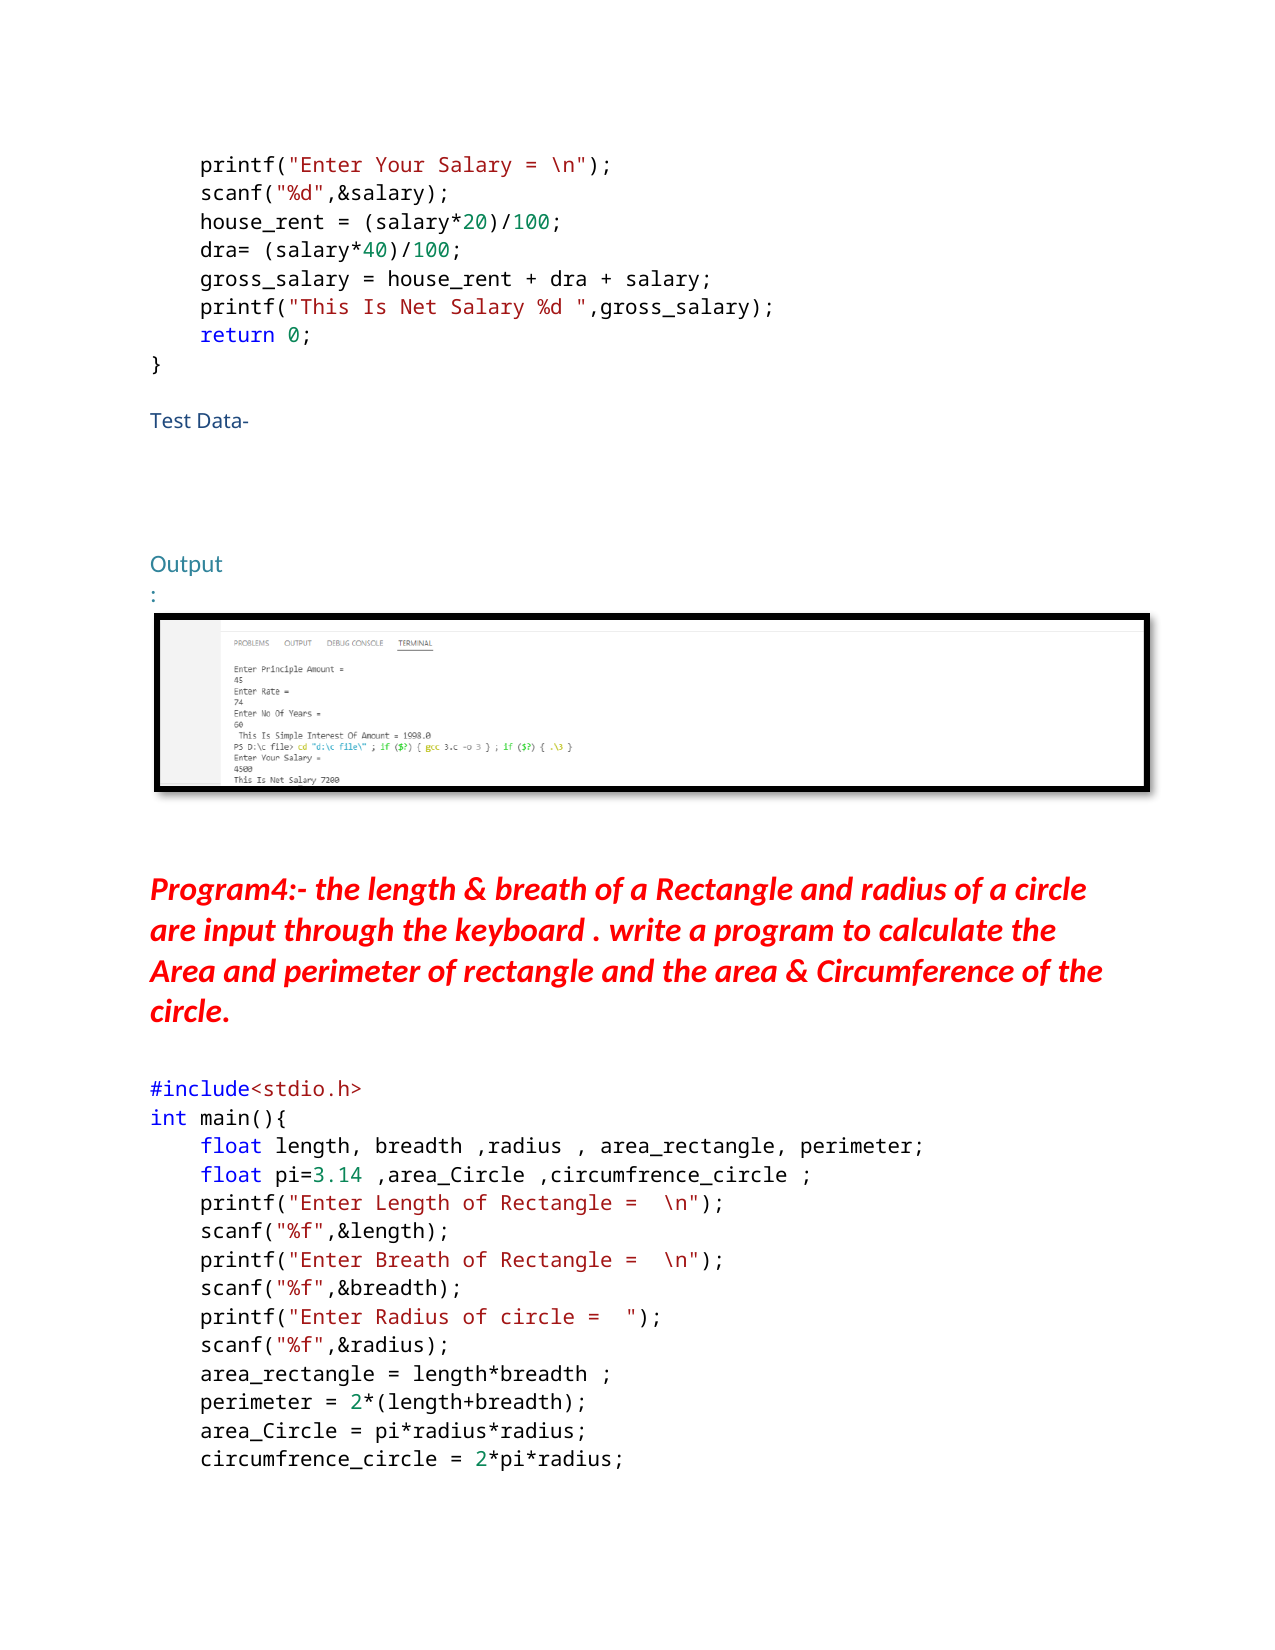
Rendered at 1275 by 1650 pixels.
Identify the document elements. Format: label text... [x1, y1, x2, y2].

text printf("Enter Your Salary = \n"); [150, 150, 1125, 178]
text gross_salary = house_rent + dra + salary; [150, 264, 1125, 292]
text int main(){ [150, 1103, 1125, 1131]
text circumfrence_circle = 2*pi*radius; [150, 1444, 1125, 1473]
text dra= (salary*40)/100; [150, 235, 1125, 264]
text scanf("%d",&salary); [150, 178, 1125, 207]
text float length, breadth ,radius , area_rectangle, perimeter; [150, 1131, 1125, 1160]
text house_rent = (salary*20)/100; [150, 207, 1125, 235]
text perimeter = 2*(length+breadth); [150, 1387, 1125, 1416]
text printf("Enter Radius of circle = "); [150, 1302, 1125, 1330]
picture [160, 620, 1144, 786]
text return 0; [150, 321, 1125, 349]
text printf("Enter Length of Rectangle = \n"); [150, 1188, 1125, 1217]
text Output [150, 548, 1125, 579]
text printf("This Is Net Salary %d ",gross_salary); [150, 292, 1125, 321]
text scanf("%f",&length); [150, 1217, 1125, 1245]
text scanf("%f",&radius); [150, 1330, 1125, 1359]
text printf("Enter Breath of Rectangle = \n"); [150, 1245, 1125, 1273]
text area_rectangle = length*breadth ; [150, 1359, 1125, 1387]
text Test Data- [150, 406, 1125, 434]
text area_Circle = pi*radius*radius; [150, 1416, 1125, 1444]
text scanf("%f",&breadth); [150, 1273, 1125, 1302]
text Program4:- the length & breath of a Rectangle and radius of a circle are input through the keyboard . write a program to calculate the Area and perimeter of rectangle and the area & Circumference of the circle. [150, 868, 1125, 1031]
text #include<stdio.h> [150, 1074, 1125, 1103]
text float pi=3.14 ,area_Circle ,circumfrence_circle ; [150, 1160, 1125, 1188]
text } [150, 349, 1125, 377]
